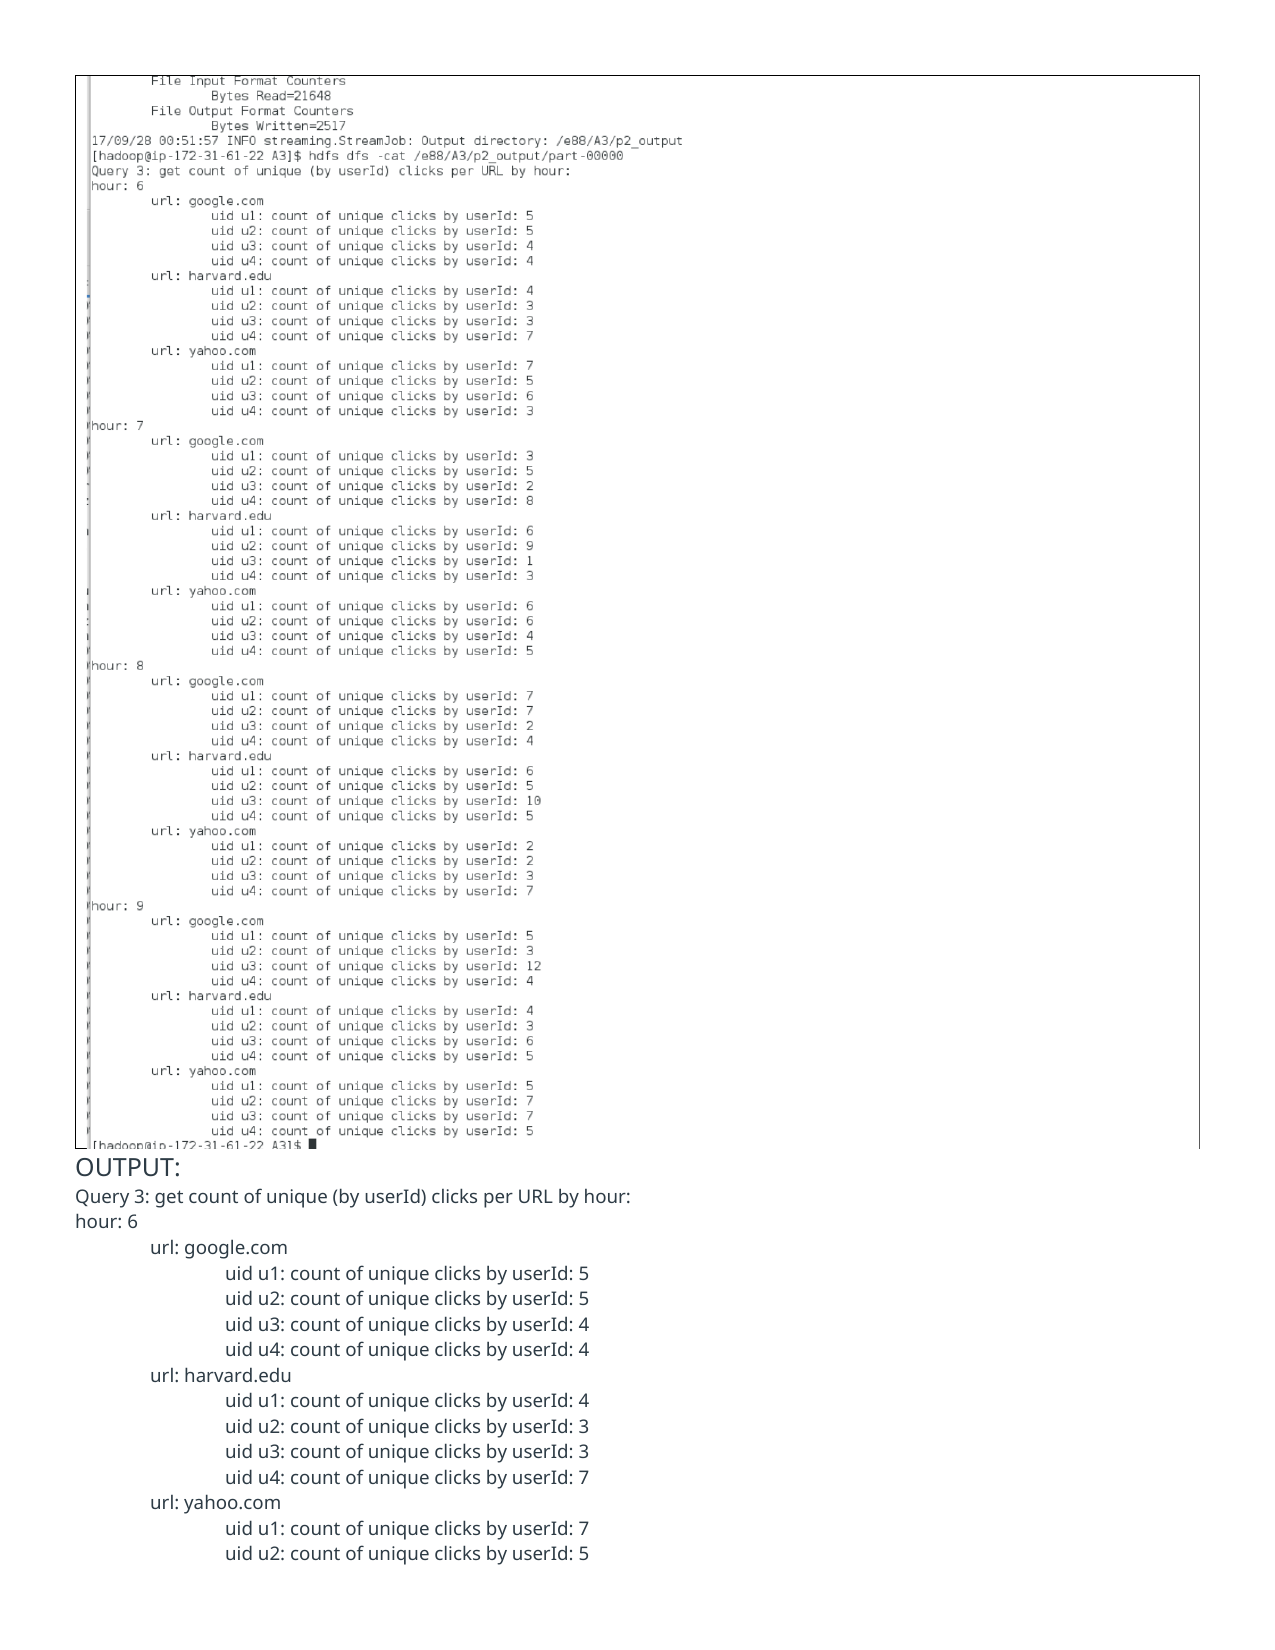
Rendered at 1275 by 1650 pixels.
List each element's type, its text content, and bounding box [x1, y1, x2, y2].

text uid u3: count of unique clicks by userId: 4 [75, 1311, 1200, 1336]
text uid u2: count of unique clicks by userId: 5 [75, 1285, 1200, 1311]
text OUTPUT: [75, 1149, 1200, 1183]
text url: harvard.edu [75, 1362, 1200, 1387]
text uid u1: count of unique clicks by userId: 7 [75, 1515, 1200, 1541]
text uid u4: count of unique clicks by userId: 7 [75, 1464, 1200, 1489]
text uid u2: count of unique clicks by userId: 3 [75, 1413, 1200, 1438]
text Query 3: get count of unique (by userId) clicks per URL by hour: [75, 1183, 1200, 1209]
picture [86, 76, 1200, 1149]
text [75, 1541, 1200, 1566]
text uid u4: count of unique clicks by userId: 4 [75, 1336, 1200, 1362]
text url: google.com [75, 1234, 1200, 1260]
text url: yahoo.com [75, 1489, 1200, 1515]
text hour: 6 [75, 1209, 1200, 1234]
text uid u1: count of unique clicks by userId: 5 [75, 1260, 1200, 1285]
text uid u3: count of unique clicks by userId: 3 [75, 1438, 1200, 1464]
text uid u1: count of unique clicks by userId: 4 [75, 1387, 1200, 1413]
